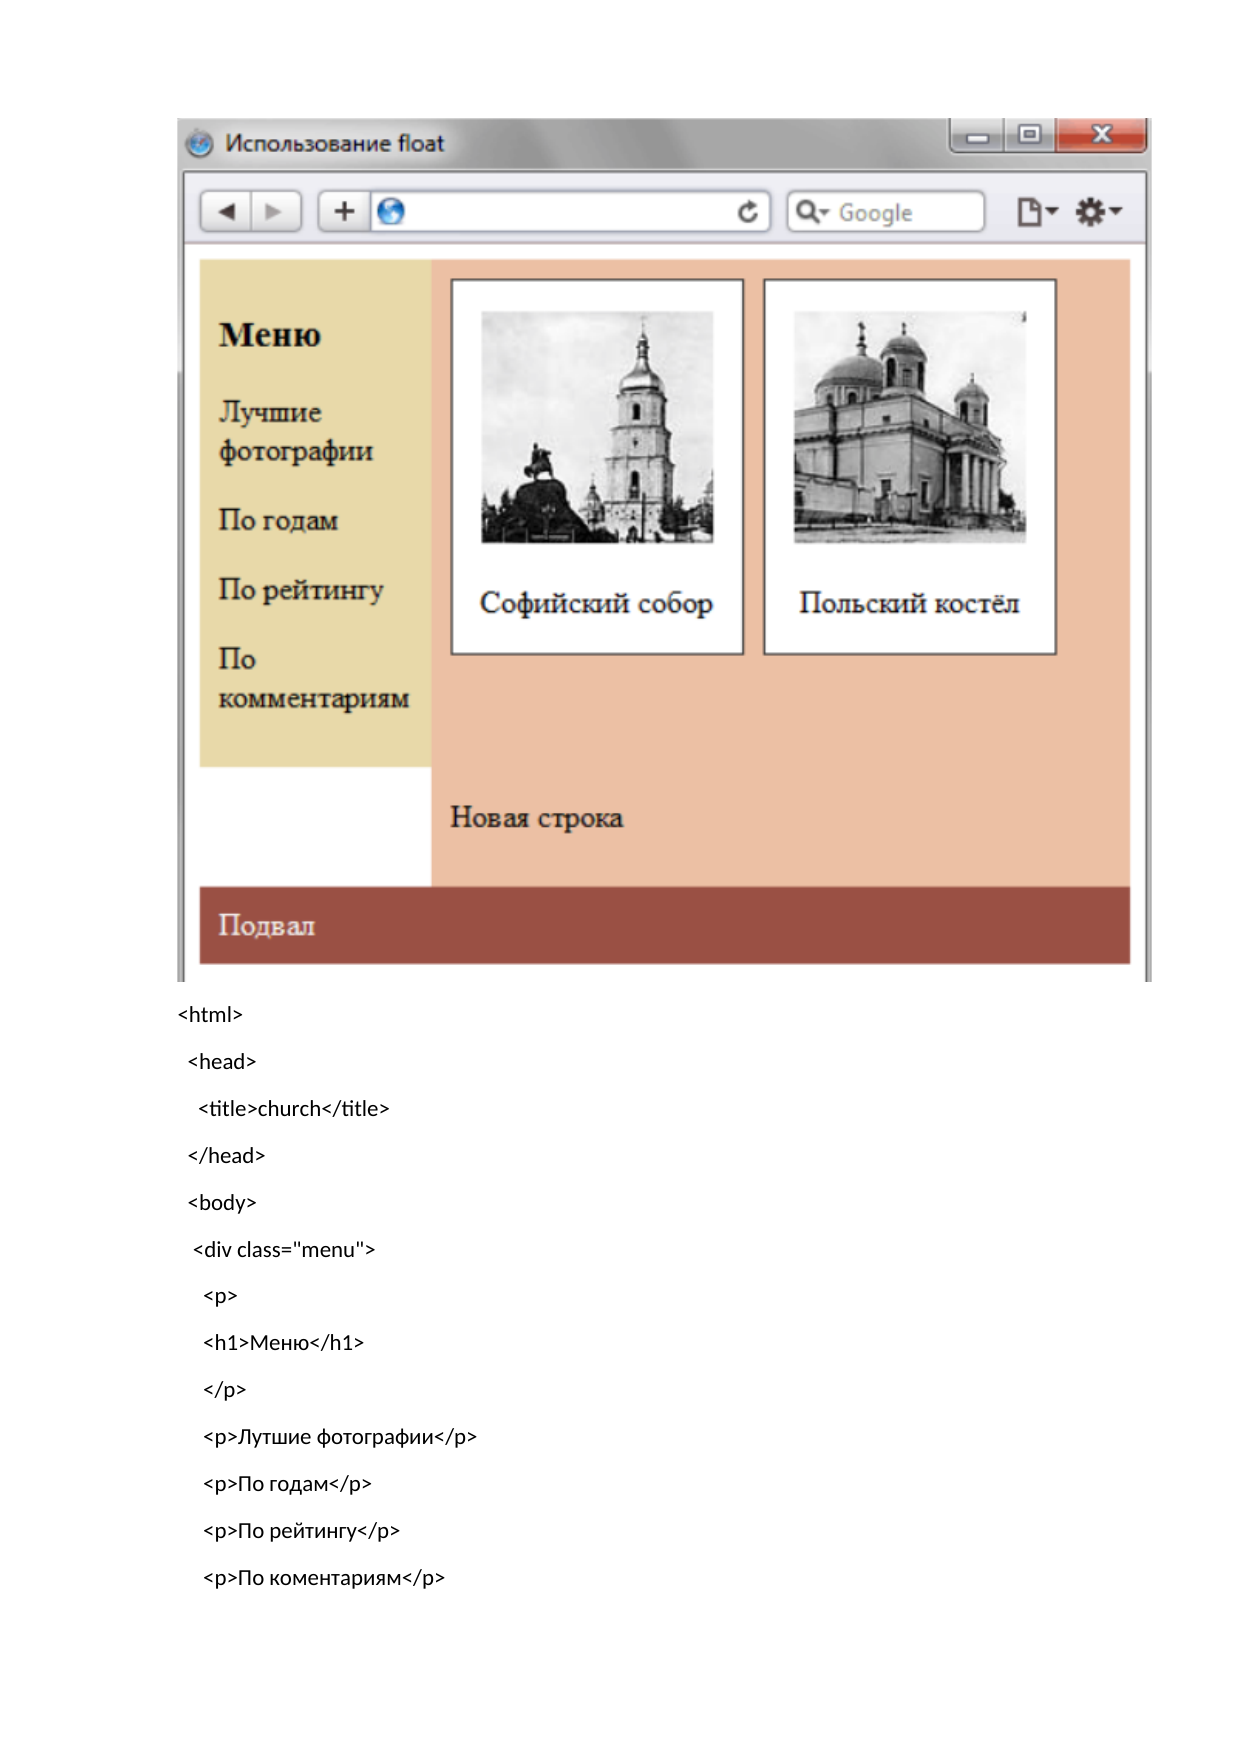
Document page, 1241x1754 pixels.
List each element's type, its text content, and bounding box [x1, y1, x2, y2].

text <p>По рейтингу</p> [177, 1516, 1152, 1544]
text <div class="menu"> [177, 1235, 1152, 1263]
text <p>Лутшие фотографии</p> [177, 1422, 1152, 1450]
text <title>church</title> [177, 1094, 1152, 1122]
text <p> [177, 1282, 1152, 1309]
picture [177, 118, 1152, 982]
text <h1>Меню</h1> [177, 1328, 1152, 1356]
text <p>По годам</p> [177, 1469, 1152, 1497]
text <head> [177, 1047, 1152, 1075]
text </p> [177, 1375, 1152, 1403]
text <html> [177, 1000, 1152, 1028]
text <p>По коментариям</p> [177, 1563, 1152, 1591]
text </head> [177, 1141, 1152, 1169]
text <body> [177, 1188, 1152, 1216]
